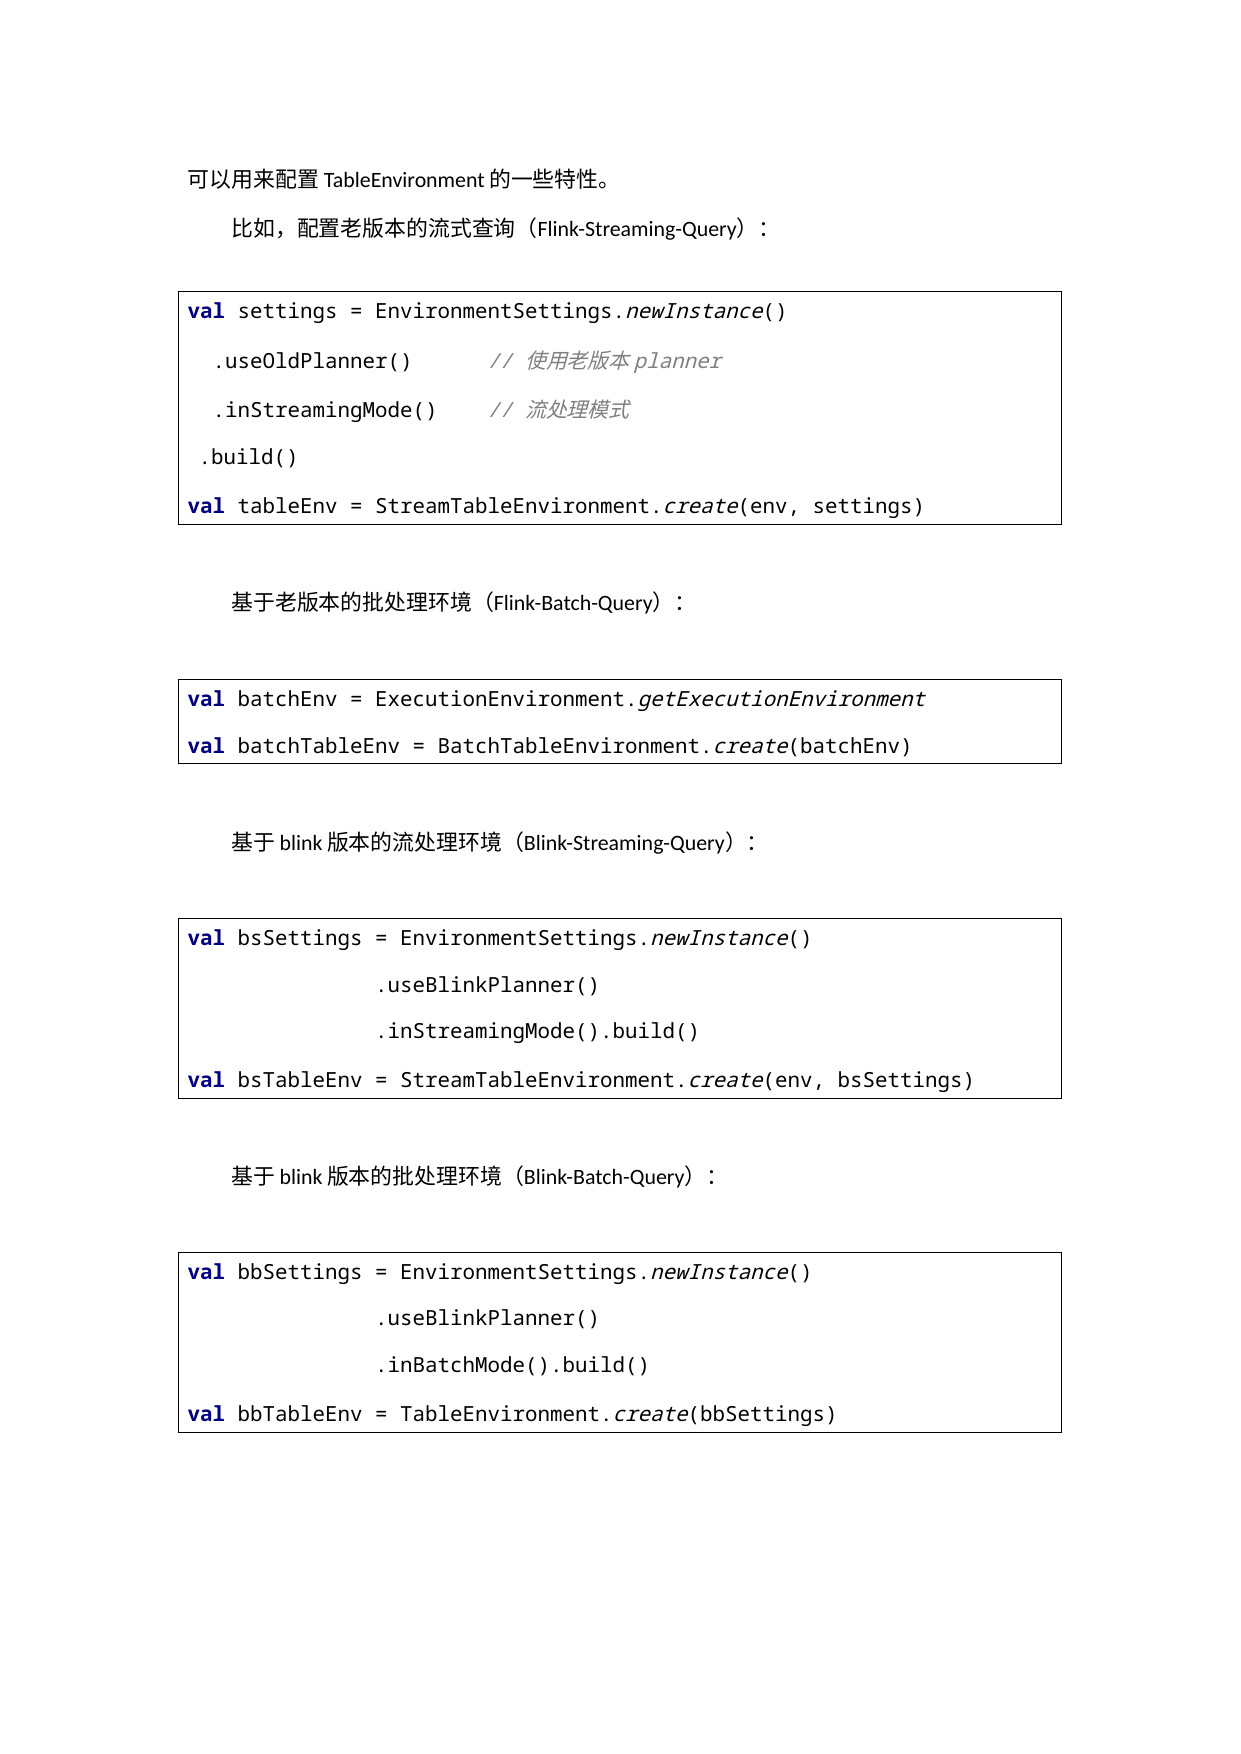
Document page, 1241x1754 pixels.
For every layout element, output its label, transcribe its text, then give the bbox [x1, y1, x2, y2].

text val batchTableEnv = BatchTableEnvironment.create(batchEnv) [179, 726, 1061, 763]
text .useBlinkPlanner() [179, 1298, 1061, 1334]
text 基于老版本的批处理环境（Flink-Batch-Query）： [187, 585, 1053, 617]
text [187, 162, 1053, 194]
text .useBlinkPlanner() [179, 965, 1061, 1000]
text 基于blink版本的流处理环境（Blink-Streaming-Query）： [187, 824, 1053, 857]
text val bsSettings = EnvironmentSettings.newInstance() [179, 919, 1061, 954]
text val bbSettings = EnvironmentSettings.newInstance() [179, 1253, 1061, 1287]
text .inStreamingMode().build() val bsTableEnv = StreamTableEnvironment.create(env, bsSettings) [179, 1011, 1061, 1098]
text .inBatchMode().build() val bbTableEnv = TableEnvironment.create(bbSettings) [179, 1345, 1061, 1432]
text 基于blink版本的批处理环境（Blink-Batch-Query）： [187, 1158, 1053, 1191]
text val batchEnv = ExecutionEnvironment.getExecutionEnvironment [179, 680, 1061, 715]
text val settings = EnvironmentSettings.newInstance() .useOldPlanner() // 使用老版本planner .inStreamingMode() // 流处理模式 .build() val tableEnv = StreamTableEnvironment.create(env, settings) [179, 292, 1061, 524]
text 比如，配置老版本的流式查询（Flink-Streaming-Query）： [187, 210, 1053, 243]
